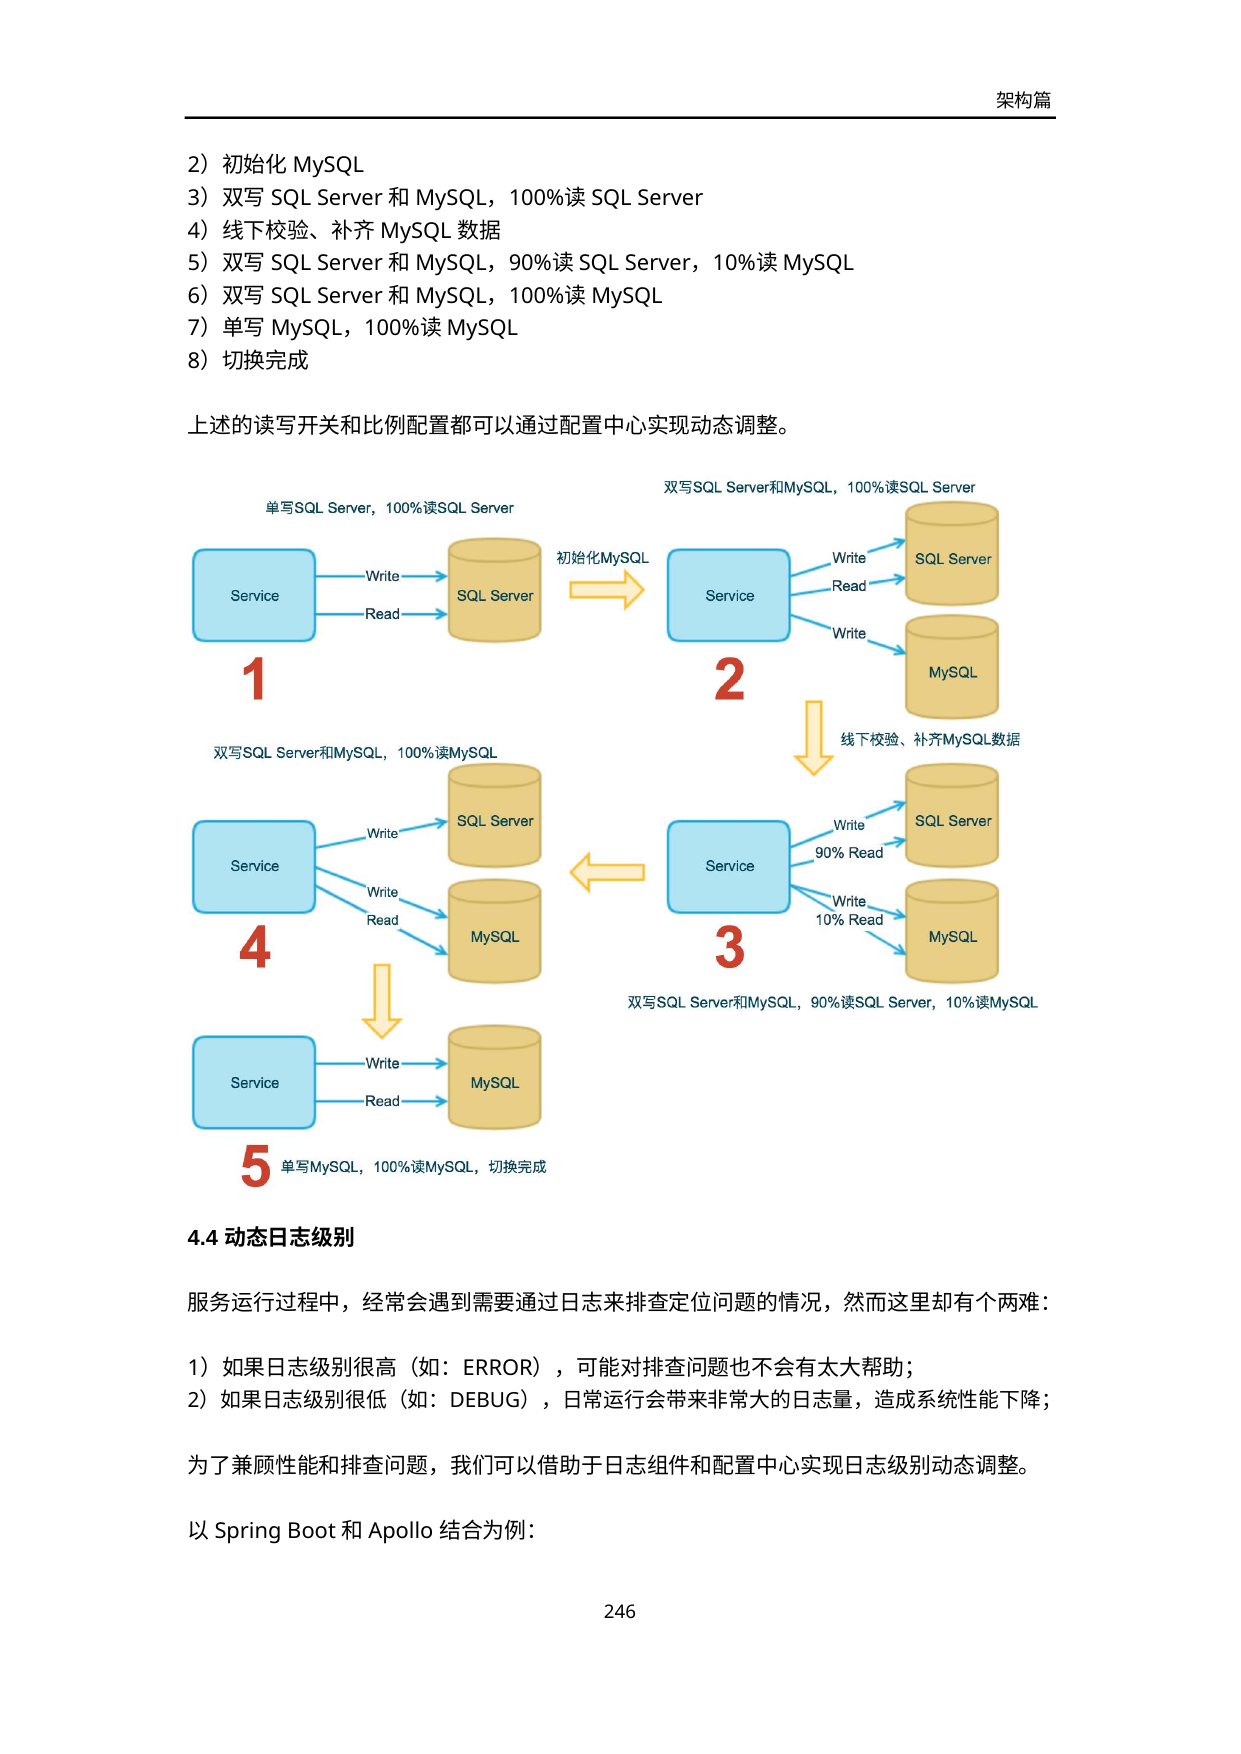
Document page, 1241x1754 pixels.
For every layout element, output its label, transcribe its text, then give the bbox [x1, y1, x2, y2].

text 5）双写 SQL Server 和 MySQL，90%读 SQL Server，10%读 MySQL [187, 252, 1090, 275]
text 架构篇 [996, 92, 1089, 111]
text 6）双写 SQL Server 和 MySQL，100%读 MySQL [187, 285, 1090, 308]
text 7）单写 MySQL，100%读 MySQL [187, 317, 1090, 340]
text 1）如果日志级别很高（如：ERROR），可能对排查问题也不会有太大帮助； [187, 1358, 1090, 1380]
text 4）线下校验、补齐 MySQL 数据 [187, 220, 1090, 243]
text 4.4 动态日志级别 [187, 1224, 1090, 1250]
text 服务运行过程中，经常会遇到需要通过日志来排查定位问题的情况，然而这里却有个两难： [187, 1292, 1090, 1315]
picture [187, 475, 1040, 1190]
text 2）如果日志级别很低（如：DEBUG），日常运行会带来非常大的日志量，造成系统性能下降； [187, 1390, 1090, 1412]
text 2）初始化 MySQL [187, 155, 1090, 177]
text 8）切换完成 [187, 350, 1090, 373]
text 上述的读写开关和比例配置都可以通过配置中心实现动态调整。 [187, 415, 1090, 438]
text 为了兼顾性能和排查问题，我们可以借助于日志组件和配置中心实现日志级别动态调整。 [187, 1455, 1090, 1478]
text 246 [150, 1603, 1089, 1622]
text 3）双写 SQL Server 和 MySQL，100%读 SQL Server [187, 187, 1090, 210]
text 以 Spring Boot 和 Apollo 结合为例： [187, 1520, 1090, 1543]
